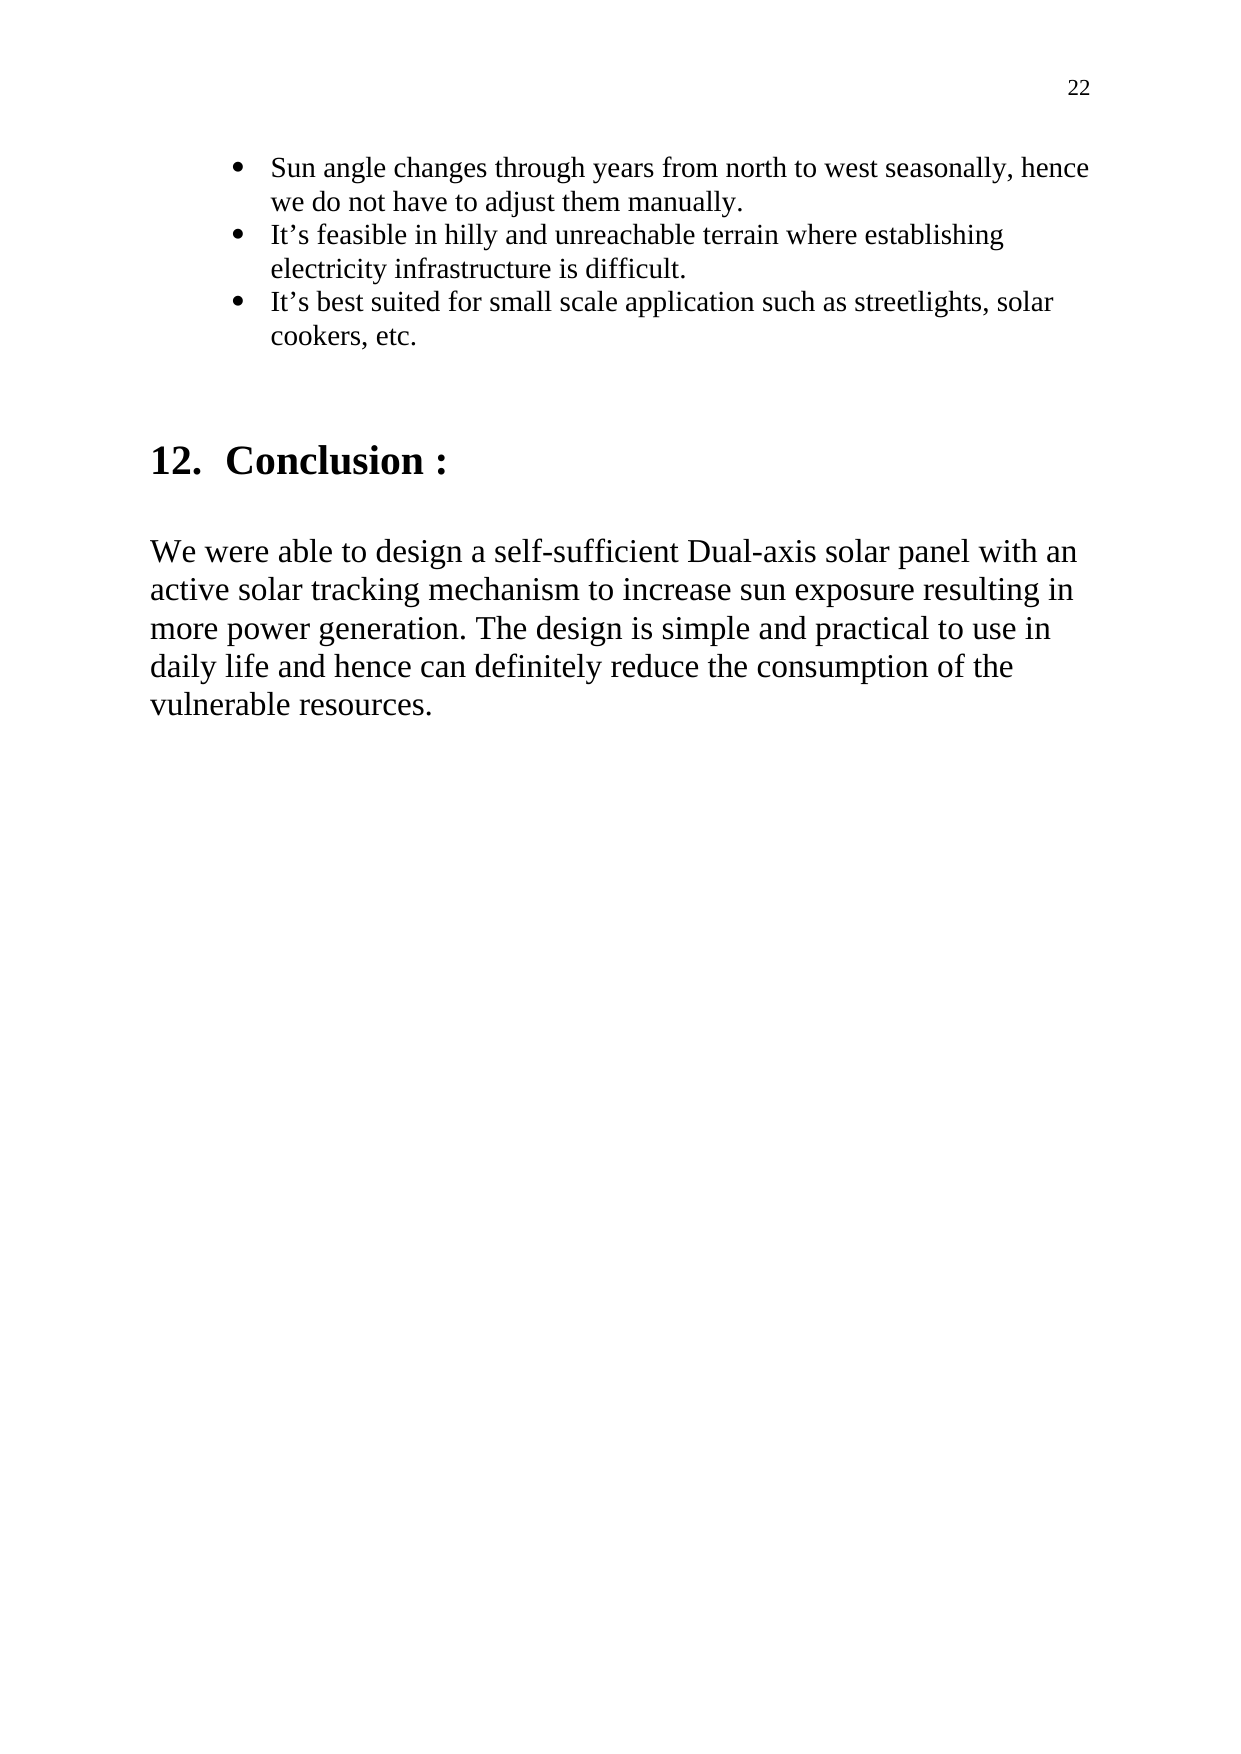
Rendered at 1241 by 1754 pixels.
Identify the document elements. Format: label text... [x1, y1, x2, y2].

list We were able to design a self-sufficient Dual-axis solar panel with an active solar tracking mechanism to increase sun exposure resulting in more power generation. The design is simple and practical to use in daily life and hence can definitely reduce the consumption of the vulnerable resources. [150, 531, 1090, 723]
list Conclusion : [150, 435, 1090, 483]
list It’s best suited for small scale application such as streetlights, solar cookers, etc. [233, 284, 1090, 352]
list It’s feasible in hilly and unreachable terrain where establishing electricity infrastructure is difficult. [233, 217, 1090, 284]
list Sun angle changes through years from north to west seasonally, hence we do not have to adjust them manually. [233, 150, 1090, 217]
